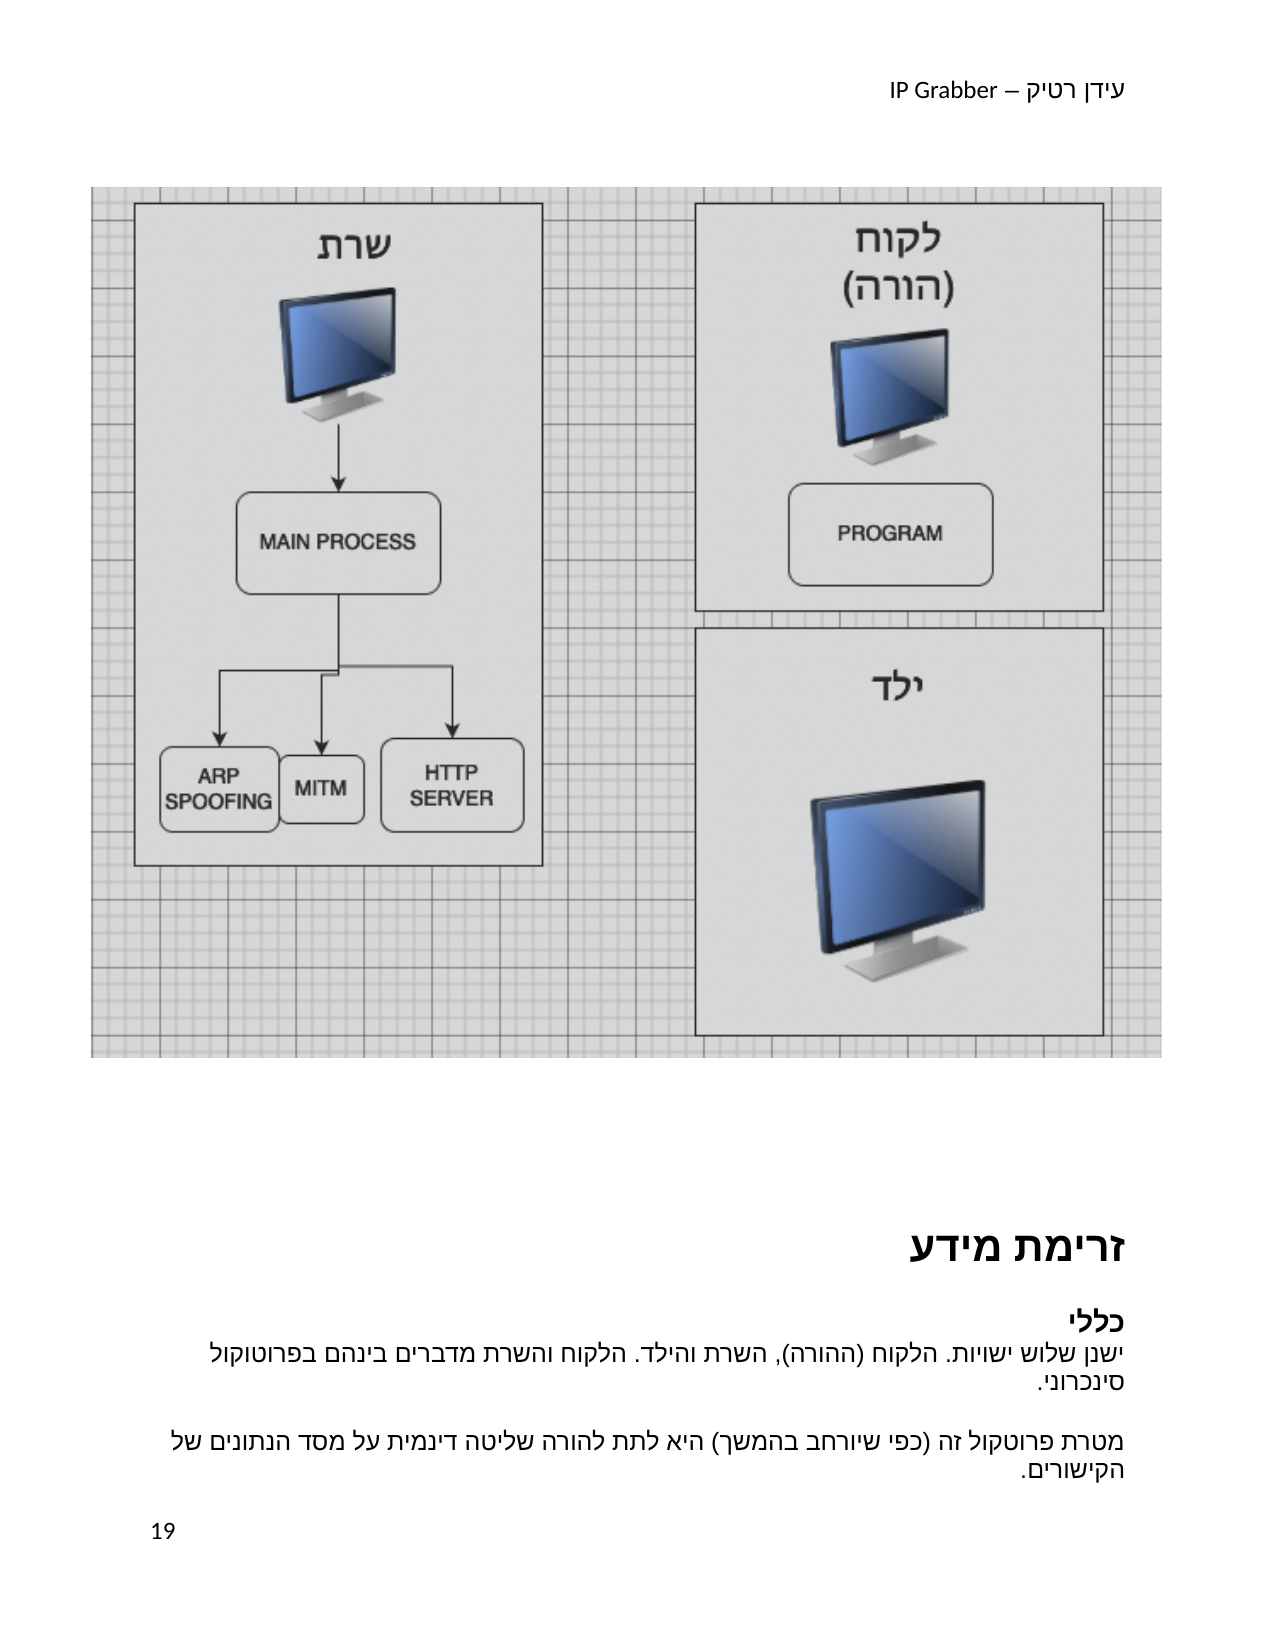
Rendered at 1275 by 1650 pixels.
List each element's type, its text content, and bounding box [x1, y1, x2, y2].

subtitle כללי [150, 1305, 1125, 1338]
text מטרת פרוטקול זה (כפי שיורחב בהמשך) היא לתת להורה שליטה דינמית על מסד הנתונים של הקישורים. [150, 1427, 1125, 1484]
text ישנן שלוש ישויות. הלקוח (ההורה), השרת והילד. הלקוח והשרת מדברים בינהם בפרוטוקול סינכרוני. [150, 1338, 1125, 1396]
picture [90, 187, 1162, 1058]
subtitle זרימת מידע [150, 1222, 1125, 1270]
